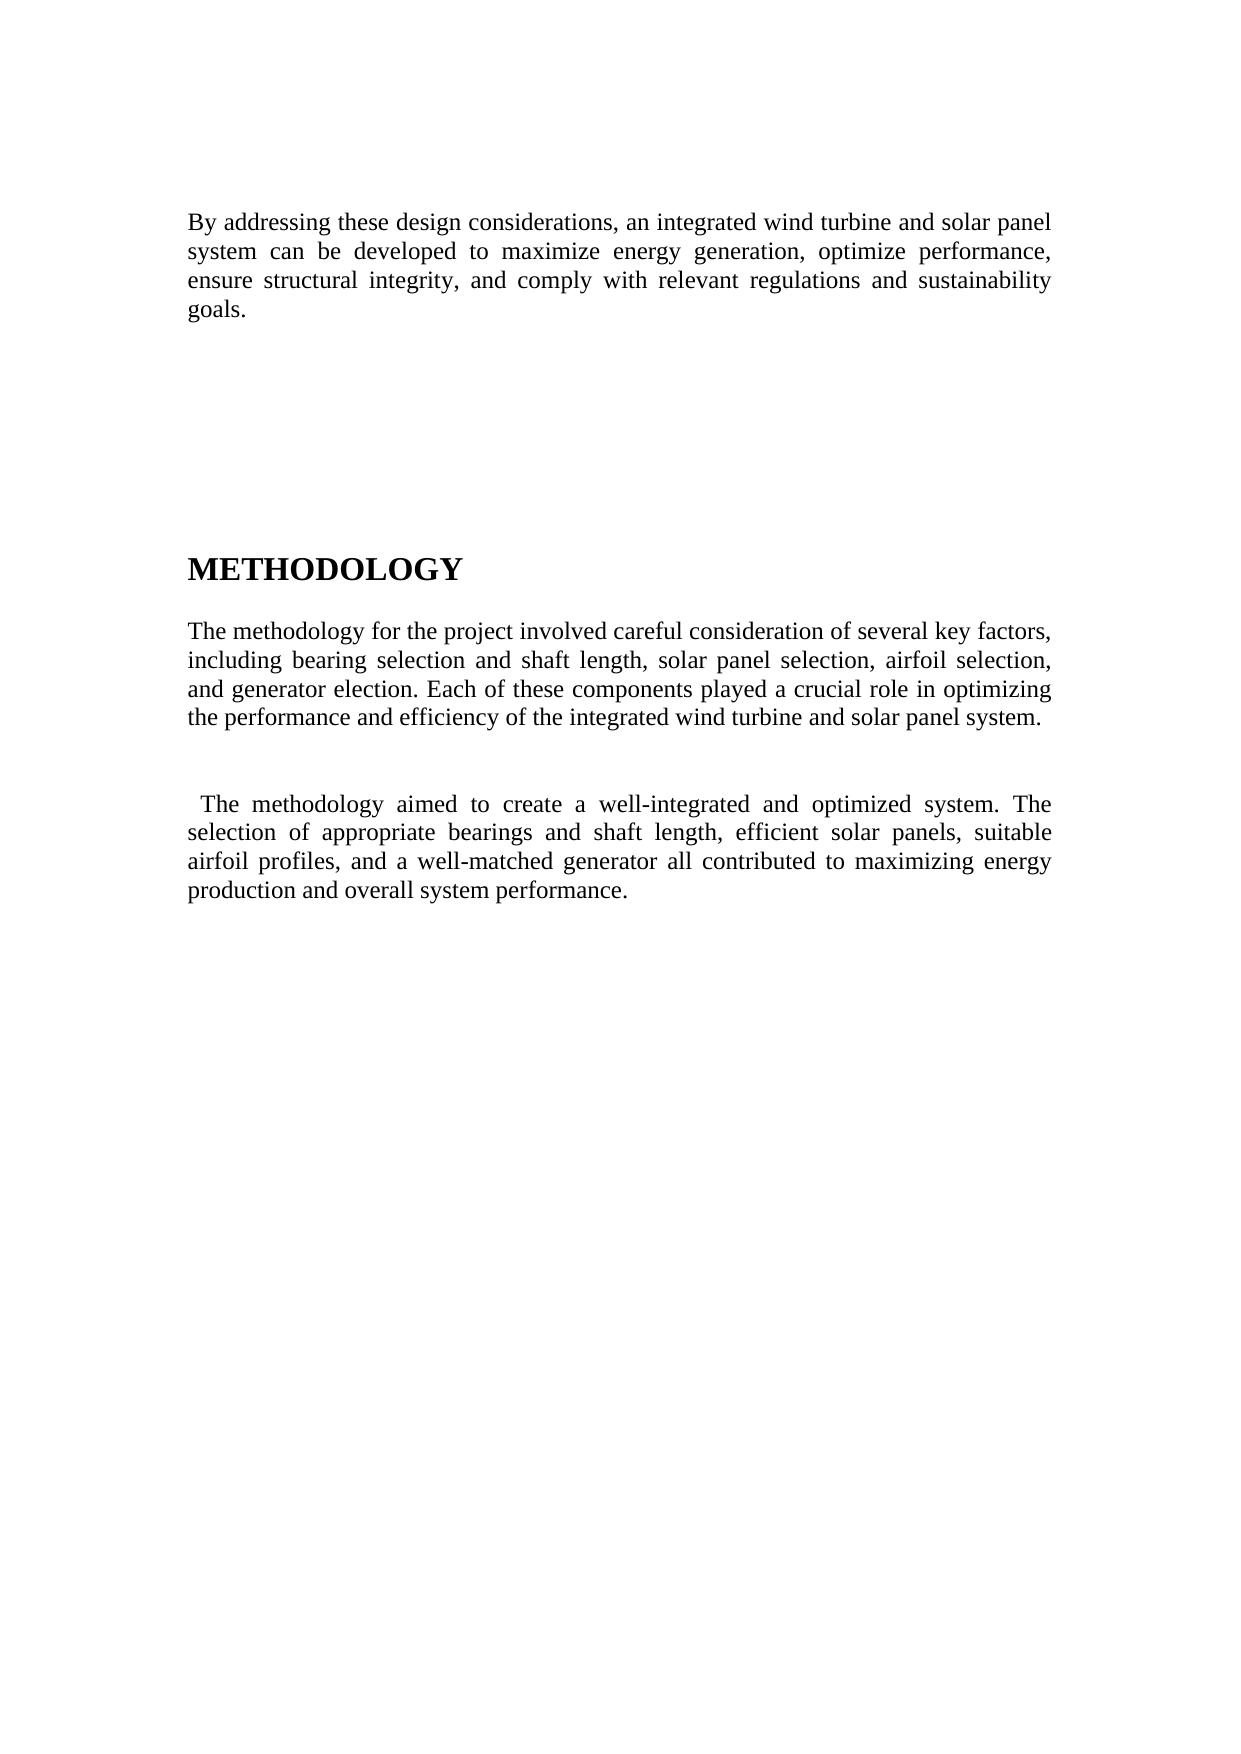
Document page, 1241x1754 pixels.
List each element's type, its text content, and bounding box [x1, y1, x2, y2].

text The methodology aimed to create a well-integrated and optimized system. The selection of appropriate bearings and shaft length, efficient solar panels, suitable airfoil profiles, and a well-matched generator all contributed to maximizing energy production and overall system performance. [187, 789, 1053, 904]
text By addressing these design considerations, an integrated wind turbine and solar panel system can be developed to maximize energy generation, optimize performance, ensure structural integrity, and comply with relevant regulations and sustainability goals. [187, 207, 1053, 322]
text METHODOLOGY [187, 549, 1053, 587]
text The methodology for the project involved careful consideration of several key factors, including bearing selection and shaft length, solar panel selection, airfoil selection, and generator election. Each of these components played a crucial role in optimizing the performance and efficiency of the integrated wind turbine and solar panel system. [187, 616, 1053, 731]
